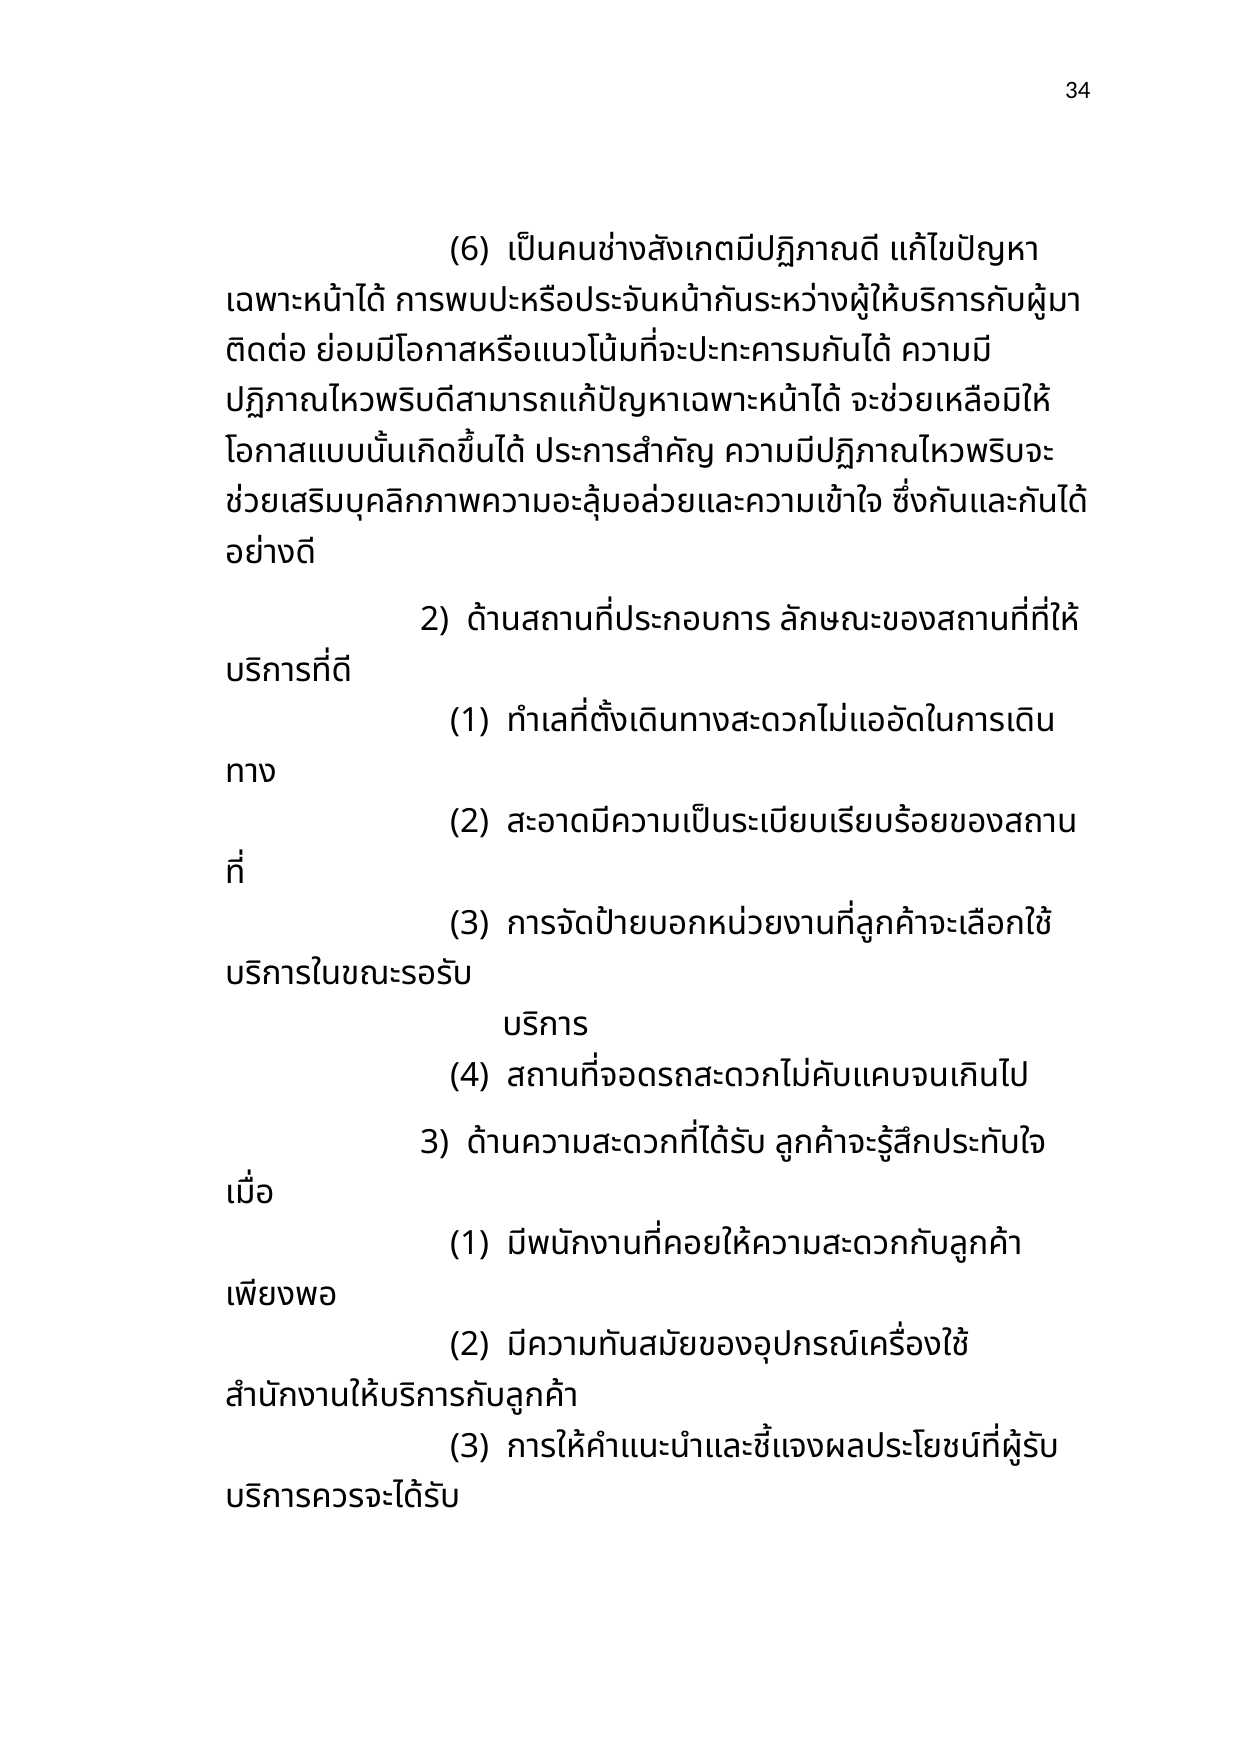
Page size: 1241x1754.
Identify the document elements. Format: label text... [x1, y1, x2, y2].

text 2) ด้านสถานที่ประกอบการ ลักษณะของสถานที่ที่ให้บริการที่ดี (1) ทำเลที่ตั้งเดินทางสะดวกไม่แออัดในการเดินทาง (2) สะอาดมีความเป็นระเบียบเรียบร้อยของสถานที่ (3) การจัดป้ายบอกหน่วยงานที่ลูกค้าจะเลือกใช้บริการในขณะรอรับ บริการ (4) สถานที่จอดรถสะดวกไม่คับแคบจนเกินไป [225, 595, 1090, 1101]
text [225, 1118, 1090, 1523]
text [225, 225, 1090, 578]
